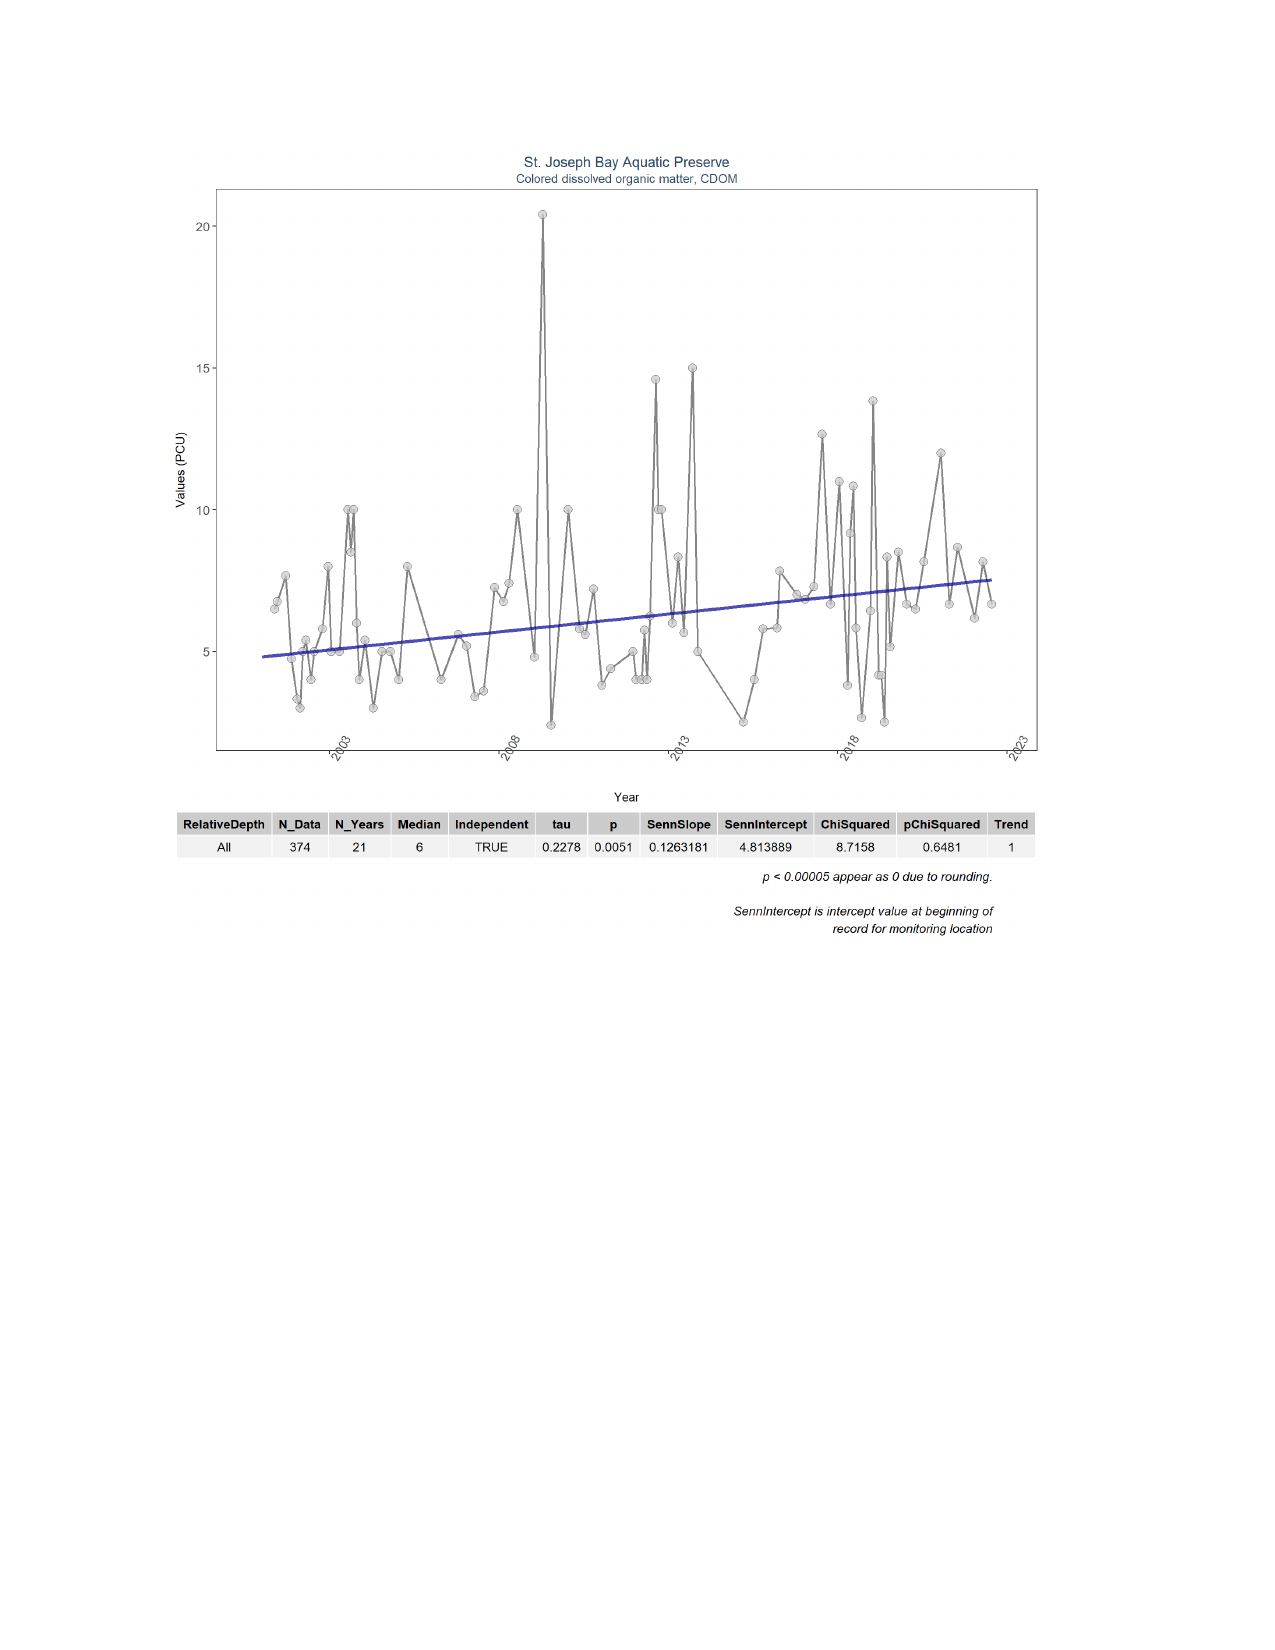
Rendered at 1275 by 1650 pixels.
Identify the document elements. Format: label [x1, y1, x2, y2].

picture [168, 150, 1044, 938]
